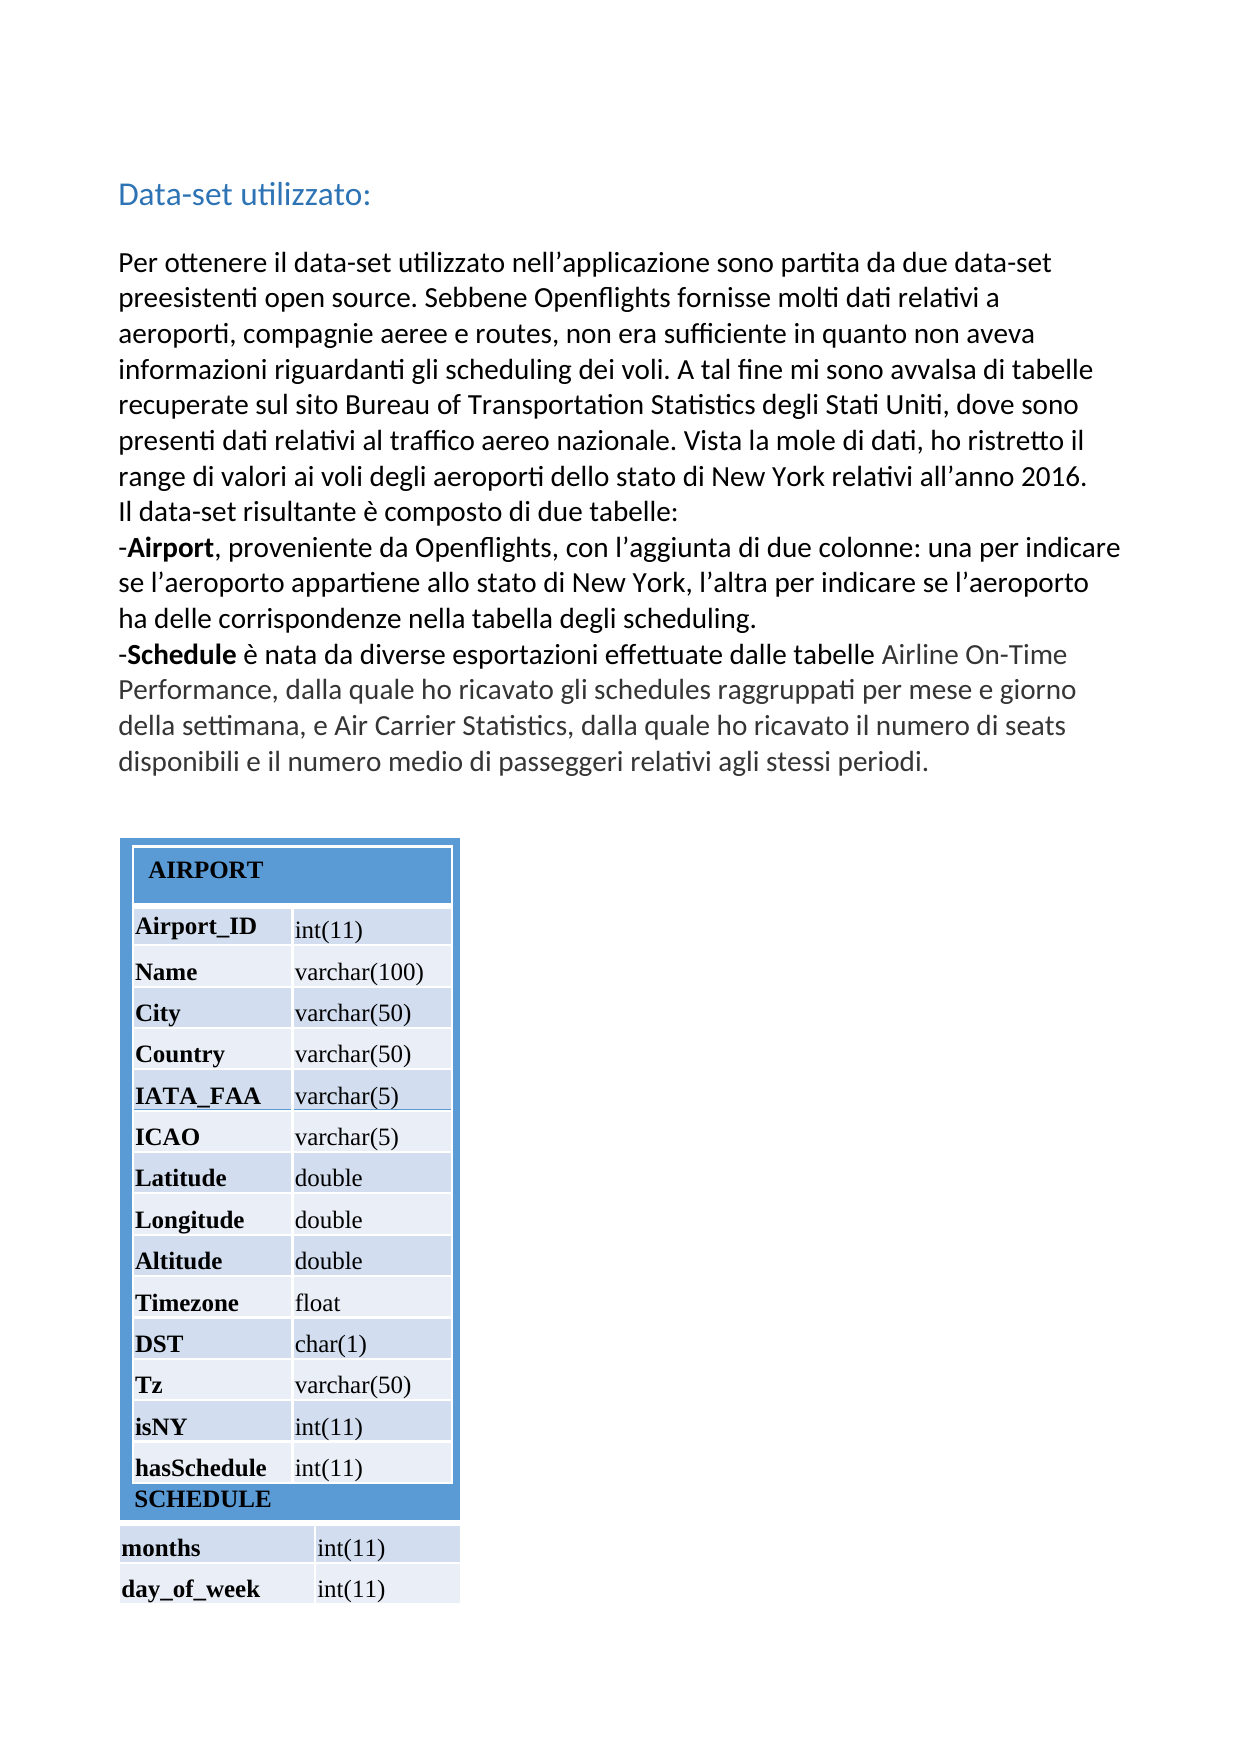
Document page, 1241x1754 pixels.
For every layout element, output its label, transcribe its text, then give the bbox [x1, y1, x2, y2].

table_cell double [294, 1236, 451, 1275]
text Per ottenere il data-set utilizzato nell’applicazione sono partita da due data-set preesistenti open source. Sebbene Openflights fornisse molti dati relativi a aeroporti, compagnie aeree e routes, non era sufficiente in quanto non aveva informazioni riguardanti gli scheduling dei voli. A tal fine mi sono avvalsa di tabelle recuperate sul sito Bureau of Transportation Statistics degli Stati Uniti, dove sono presenti dati relativi al traffico aereo nazionale. Vista la mole di dati, ho ristretto il range di valori ai voli degli aeroporti dello stato di New York relativi all’anno 2016. [118, 244, 1122, 493]
table_cell varchar(50) [294, 1360, 451, 1399]
table_cell Latitude [134, 1153, 291, 1192]
text -Schedule è nata da diverse esportazioni effettuate dalle tabelle Airline On-Time Performance, dalla quale ho ricavato gli schedules raggruppati per mese e giorno della settimana, e Air Carrier Statistics, dalla quale ho ricavato il numero di seats disponibili e il numero medio di passeggeri relativi agli stessi periodi. [118, 636, 1122, 778]
table_cell hasSchedule [134, 1443, 291, 1482]
table_cell varchar(50) [294, 988, 451, 1027]
table_cell Longitude [134, 1194, 291, 1234]
text Il data-set risultante è composto di due tabelle: [118, 493, 1122, 529]
table_header AIRPORT [134, 848, 451, 903]
text -Airport, proveniente da Openflights, con l’aggiunta di due colonne: una per indicare se l’aeroporto appartiene allo stato di New York, l’altra per indicare se l’aeroporto ha delle corrispondenze nella tabella degli scheduling. [118, 529, 1122, 636]
table_cell int(11) [316, 1526, 460, 1562]
table_cell varchar(100) [294, 946, 451, 986]
table_cell int(11) [294, 909, 451, 944]
table_cell char(1) [294, 1319, 451, 1358]
table_cell Airport_ID [134, 909, 291, 944]
table_cell float [294, 1277, 451, 1316]
table_cell varchar(50) [294, 1029, 451, 1068]
table_cell Country [134, 1029, 291, 1068]
table_cell int(11) [316, 1564, 460, 1603]
table_cell ICAO [134, 1112, 291, 1151]
table_cell IATA_FAA [134, 1070, 291, 1109]
table_cell Timezone [134, 1277, 291, 1316]
table_header SCHEDULE [120, 838, 460, 1520]
table_cell double [294, 1194, 451, 1234]
table_cell day_of_week [120, 1564, 314, 1603]
table_cell int(11) [294, 1401, 451, 1440]
table_cell DST [134, 1319, 291, 1358]
table_cell isNY [134, 1401, 291, 1440]
table_cell City [134, 988, 291, 1027]
table_cell varchar(5) [294, 1070, 451, 1109]
subtitle Data-set utilizzato: [118, 173, 1122, 213]
table_cell varchar(5) [294, 1112, 451, 1151]
table_cell double [294, 1153, 451, 1192]
table_cell Altitude [134, 1236, 291, 1275]
table_cell Name [134, 946, 291, 986]
table_cell int(11) [294, 1443, 451, 1482]
table_cell Tz [134, 1360, 291, 1399]
table_cell months [120, 1526, 314, 1562]
